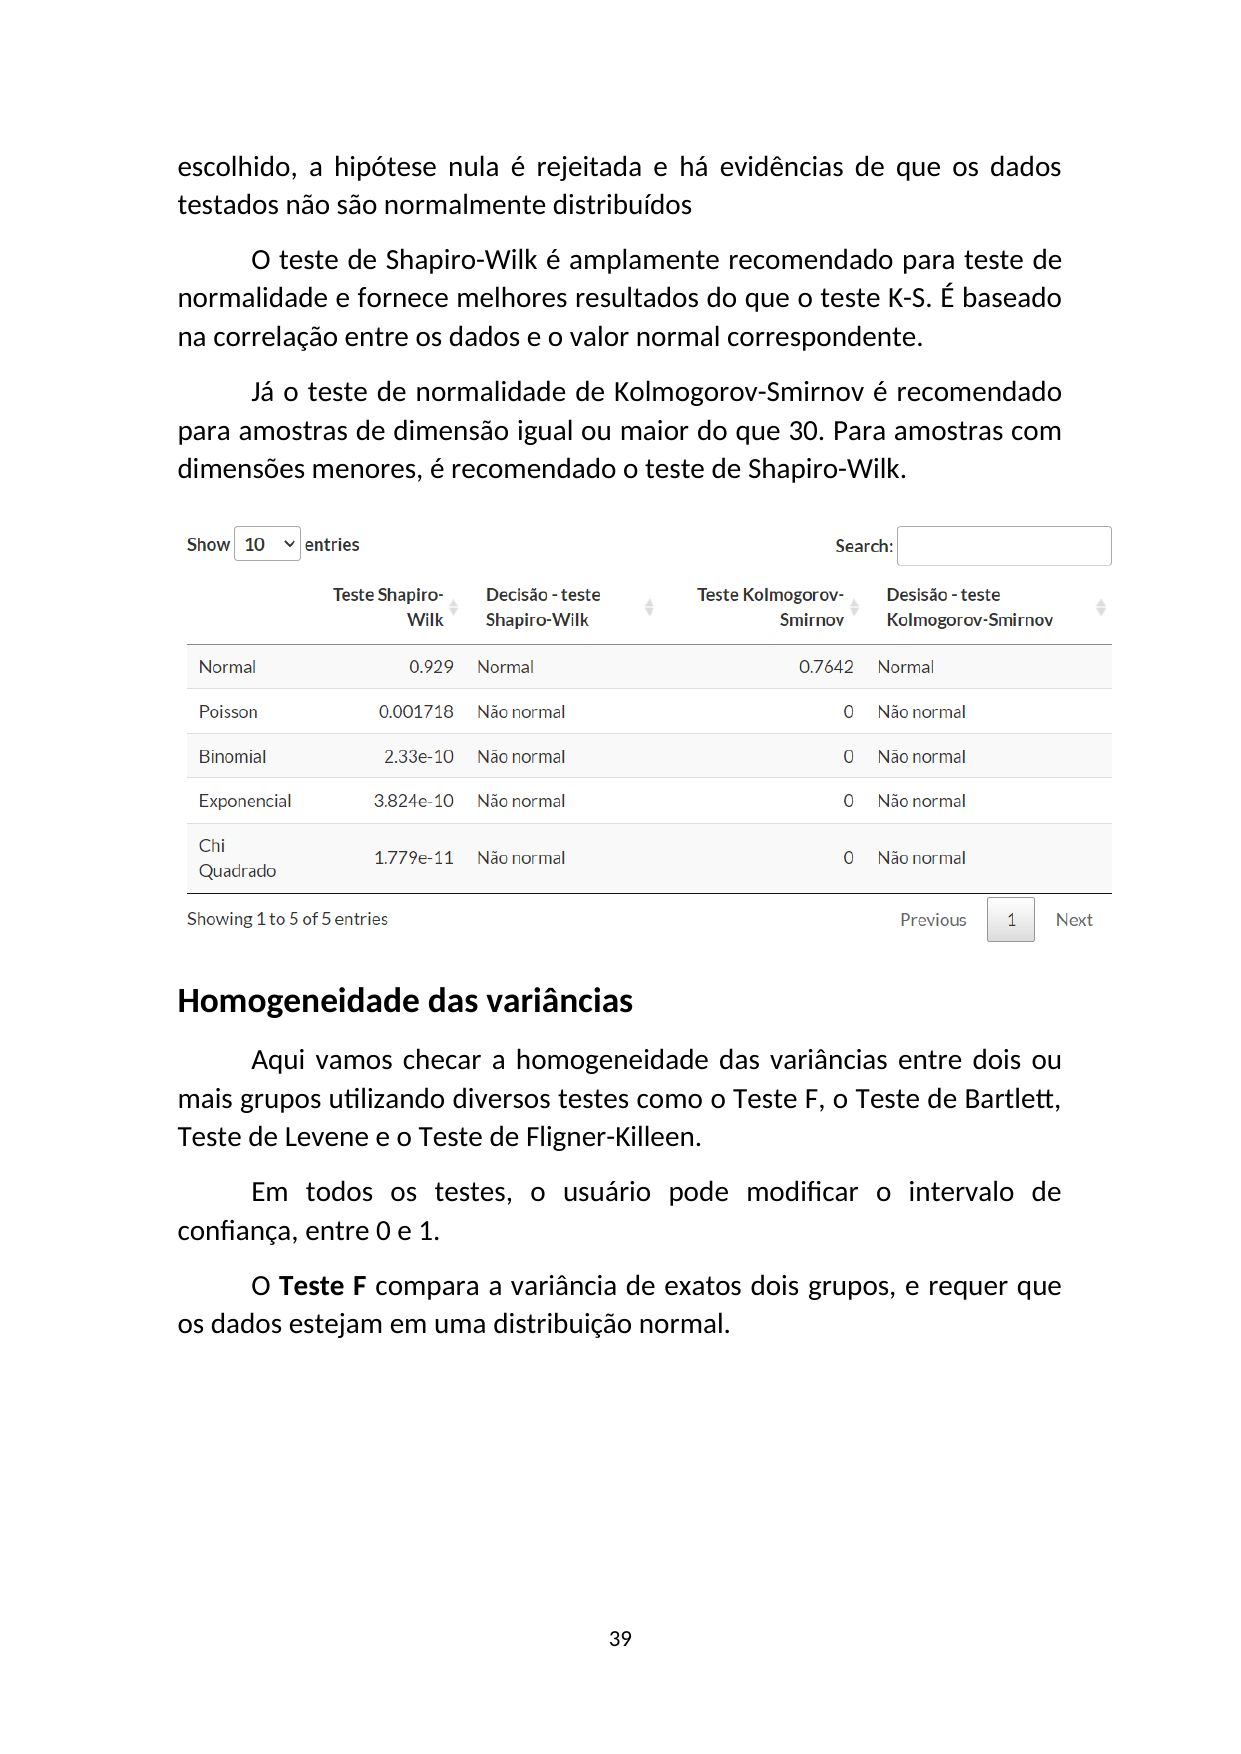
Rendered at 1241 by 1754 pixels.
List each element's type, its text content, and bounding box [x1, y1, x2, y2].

text Já o teste de normalidade de Kolmogorov-Smirnov é recomendado para amostras de dimensão igual ou maior do que 30. Para amostras com dimensões menores, é recomendado o teste de Shapiro-Wilk. [177, 373, 1063, 486]
text Em todos os testes, o usuário pode modificar o intervalo de confiança, entre 0 e 1. [177, 1173, 1063, 1247]
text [177, 148, 1063, 222]
text O teste de Shapiro-Wilk é amplamente recomendado para teste de normalidade e fornece melhores resultados do que o teste K-S. É baseado na correlação entre os dados e o valor normal correspondente. [177, 241, 1063, 354]
text Aqui vamos checar a homogeneidade das variâncias entre dois ou mais grupos utilizando diversos testes como o Teste F, o Teste de Bartlett, Teste de Levene e o Teste de Fligner-Killeen. [177, 1041, 1063, 1154]
text O Teste F compara a variância de exatos dois grupos, e requer que os dados estejam em uma distribuição normal. [177, 1267, 1063, 1341]
picture [177, 505, 1121, 959]
text Homogeneidade das variâncias [177, 978, 1063, 1021]
